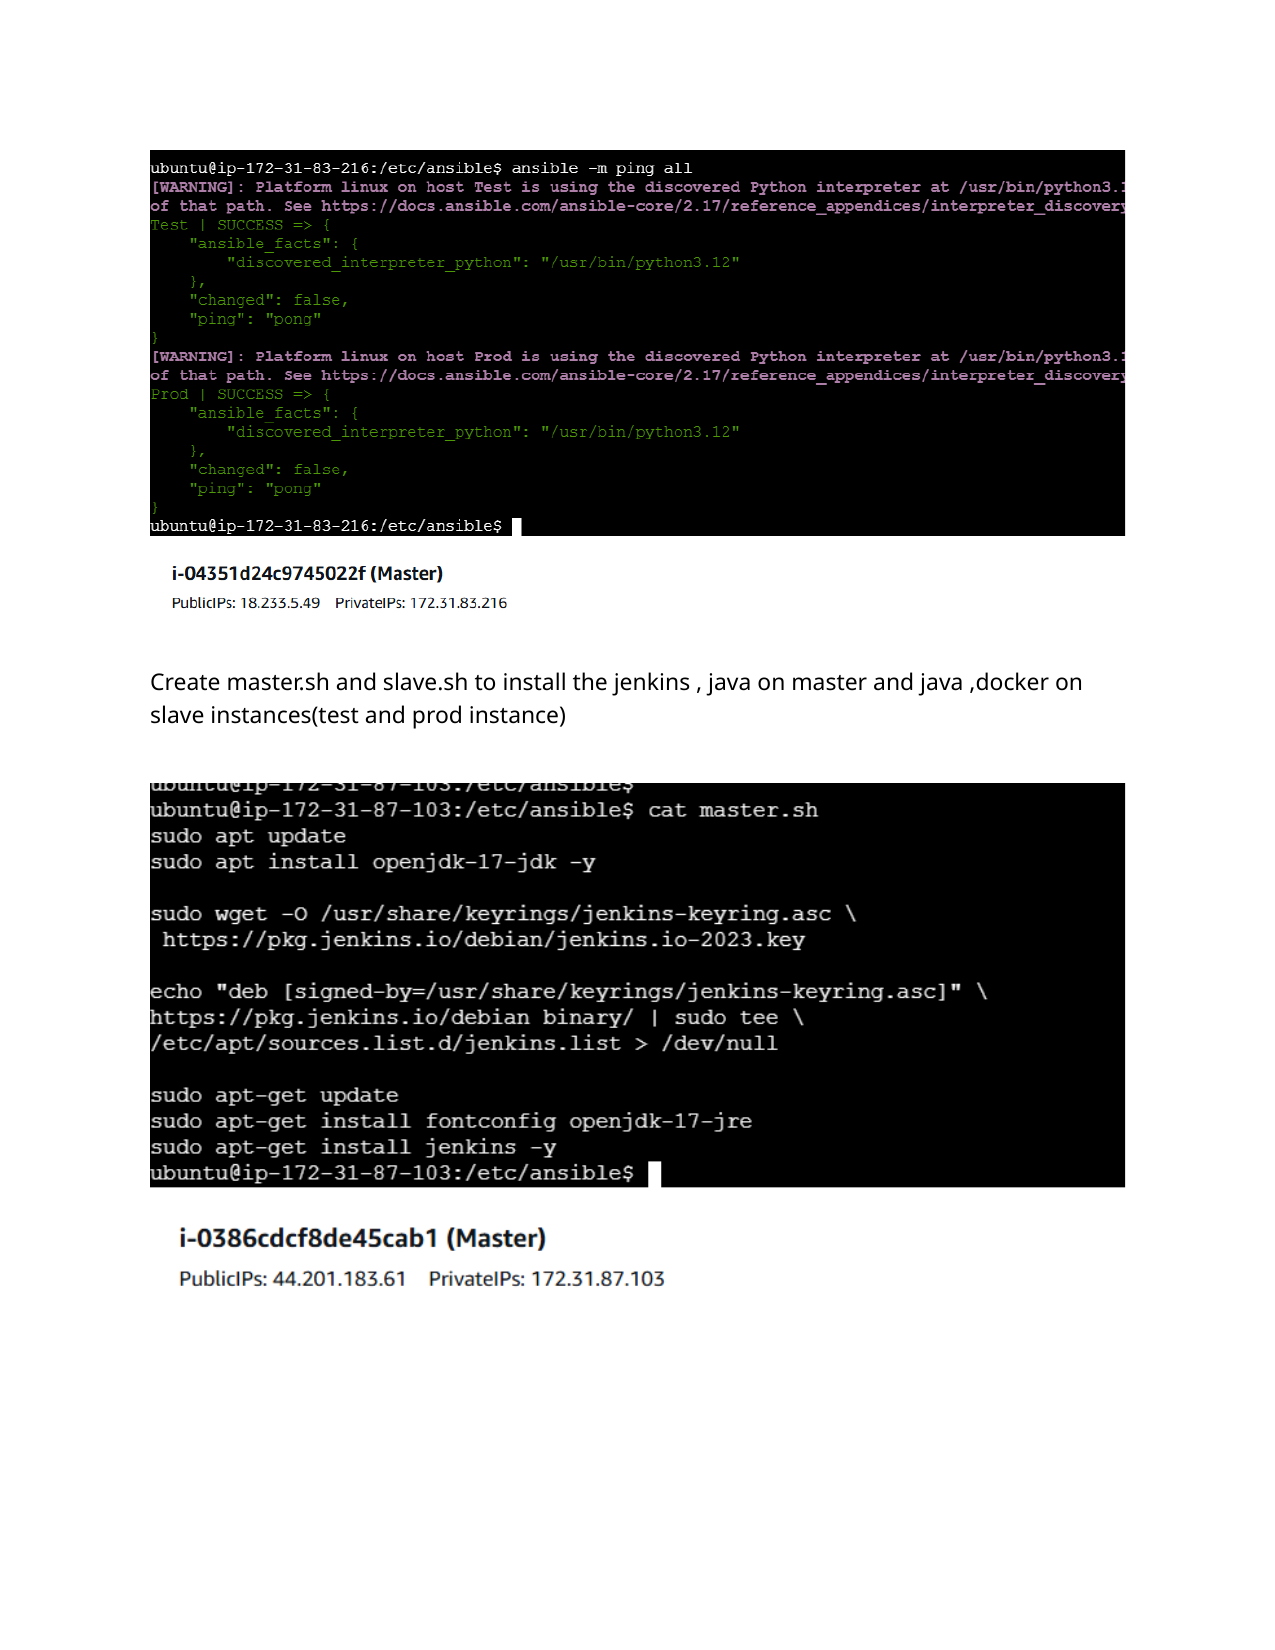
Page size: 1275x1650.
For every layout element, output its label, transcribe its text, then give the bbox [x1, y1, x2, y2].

picture [150, 150, 1125, 647]
picture [150, 783, 1125, 1308]
text Create master.sh and slave.sh to install the jenkins , java on master and java ,docker on slave instances(test and prod instance) [150, 666, 1125, 731]
